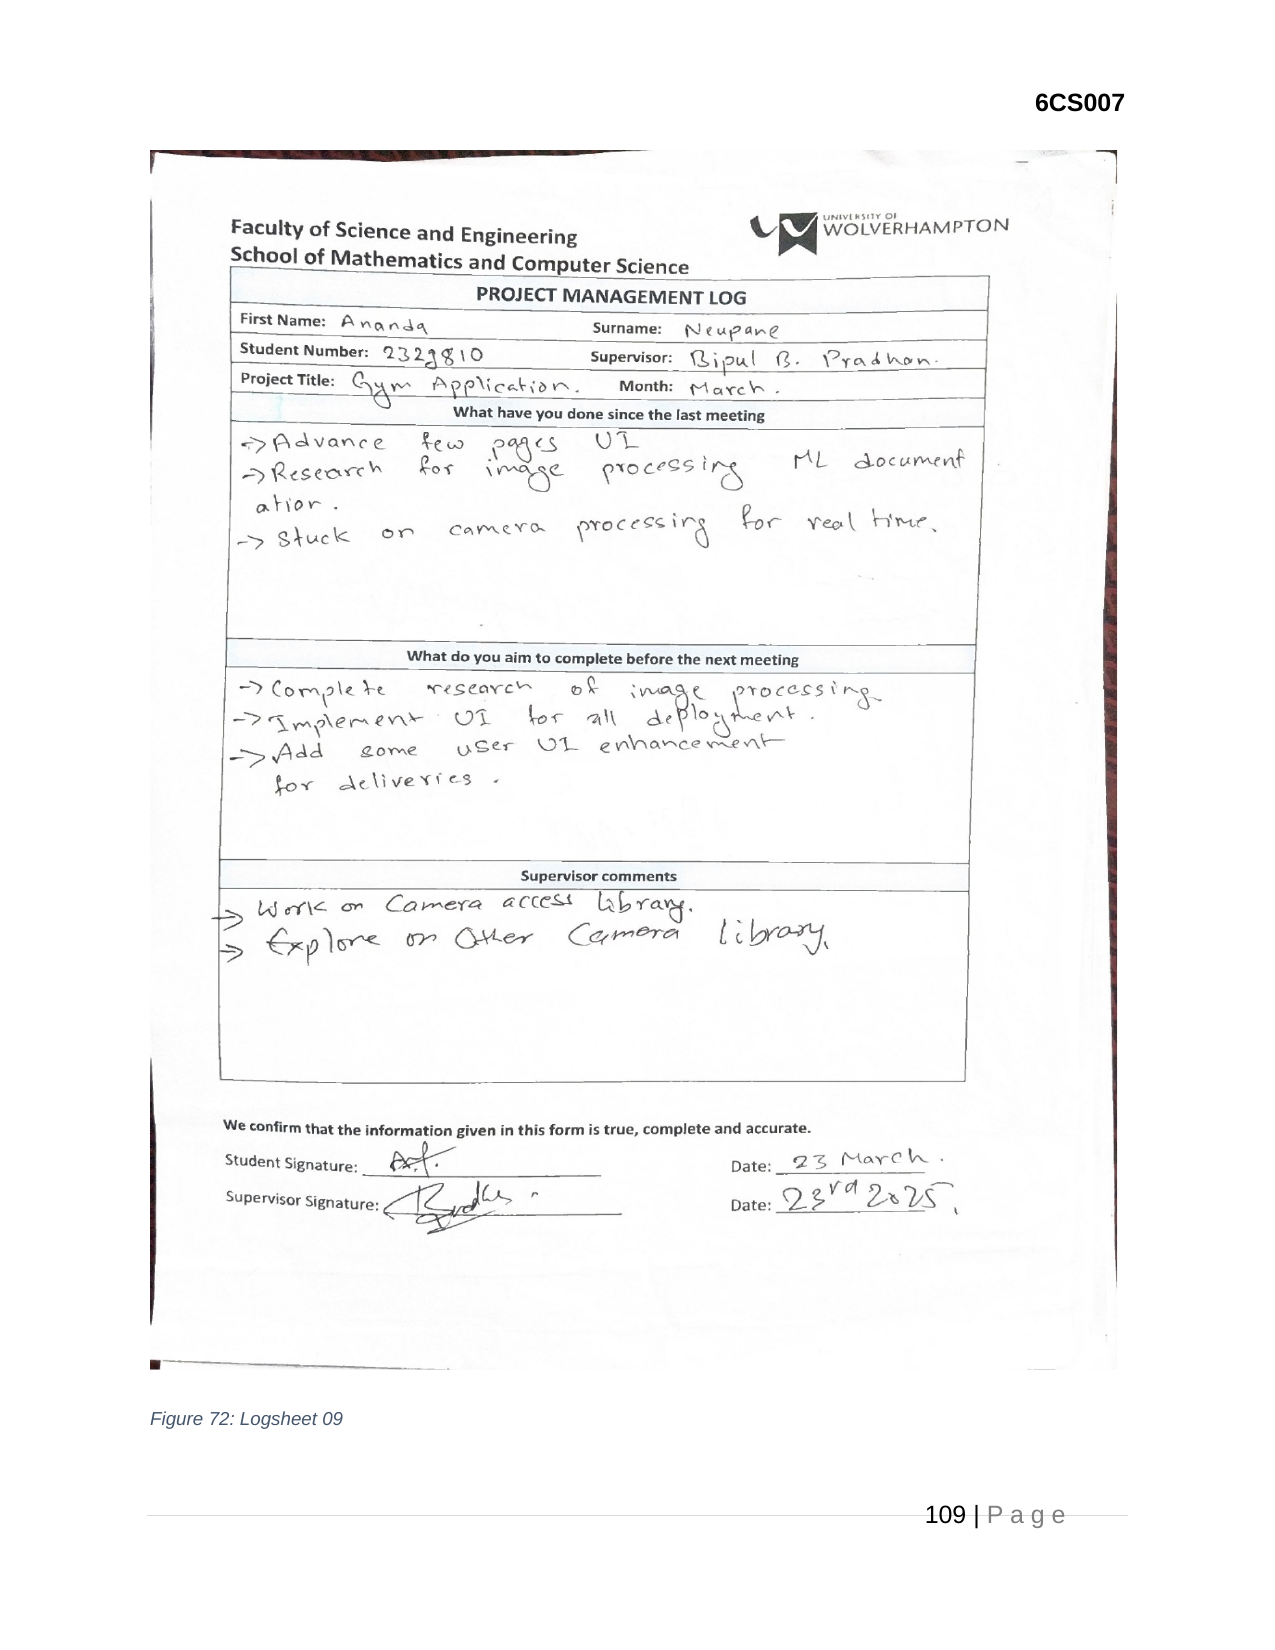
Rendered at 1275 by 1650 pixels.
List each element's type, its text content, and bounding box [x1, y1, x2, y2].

text Figure 72: Logsheet 09 [150, 1408, 1125, 1429]
picture [150, 150, 1118, 1370]
